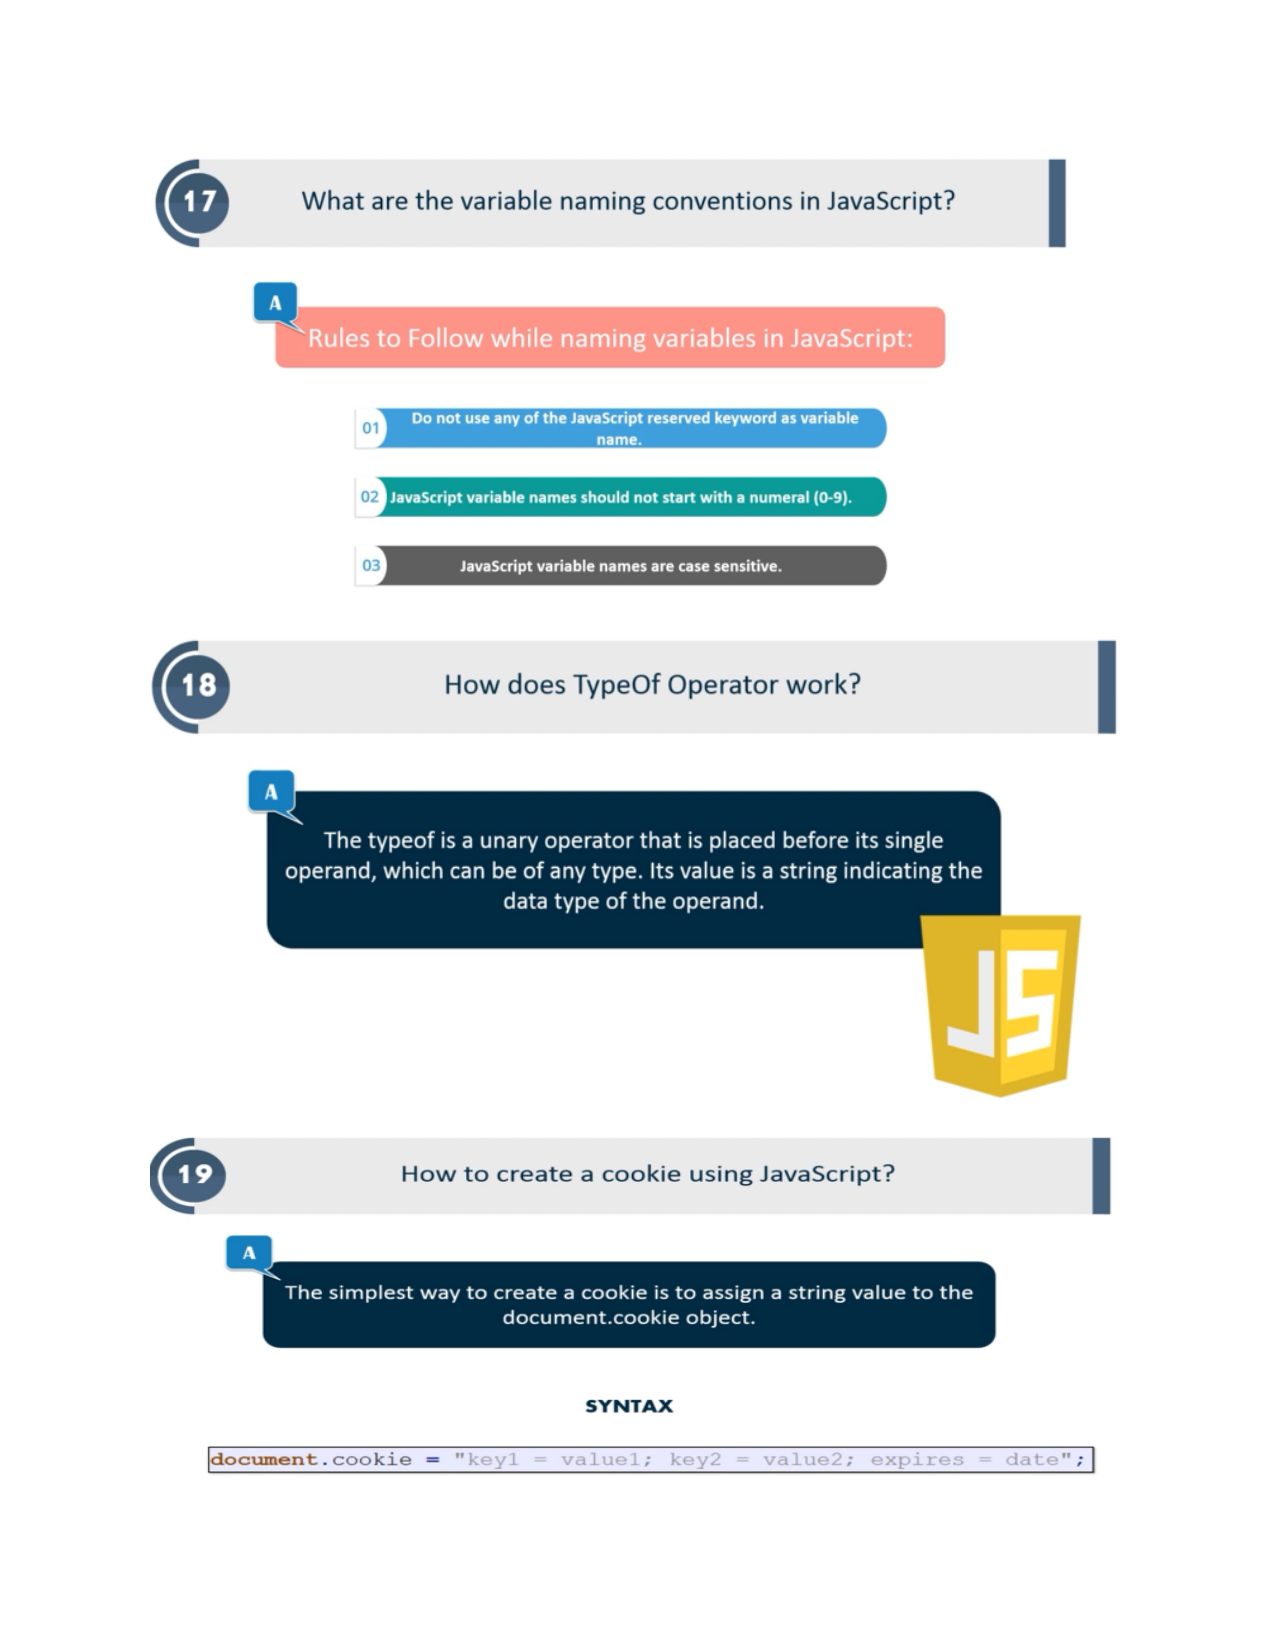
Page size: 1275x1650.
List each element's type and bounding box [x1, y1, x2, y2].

picture [150, 150, 1074, 613]
picture [150, 1135, 1128, 1494]
picture [150, 631, 1125, 1117]
